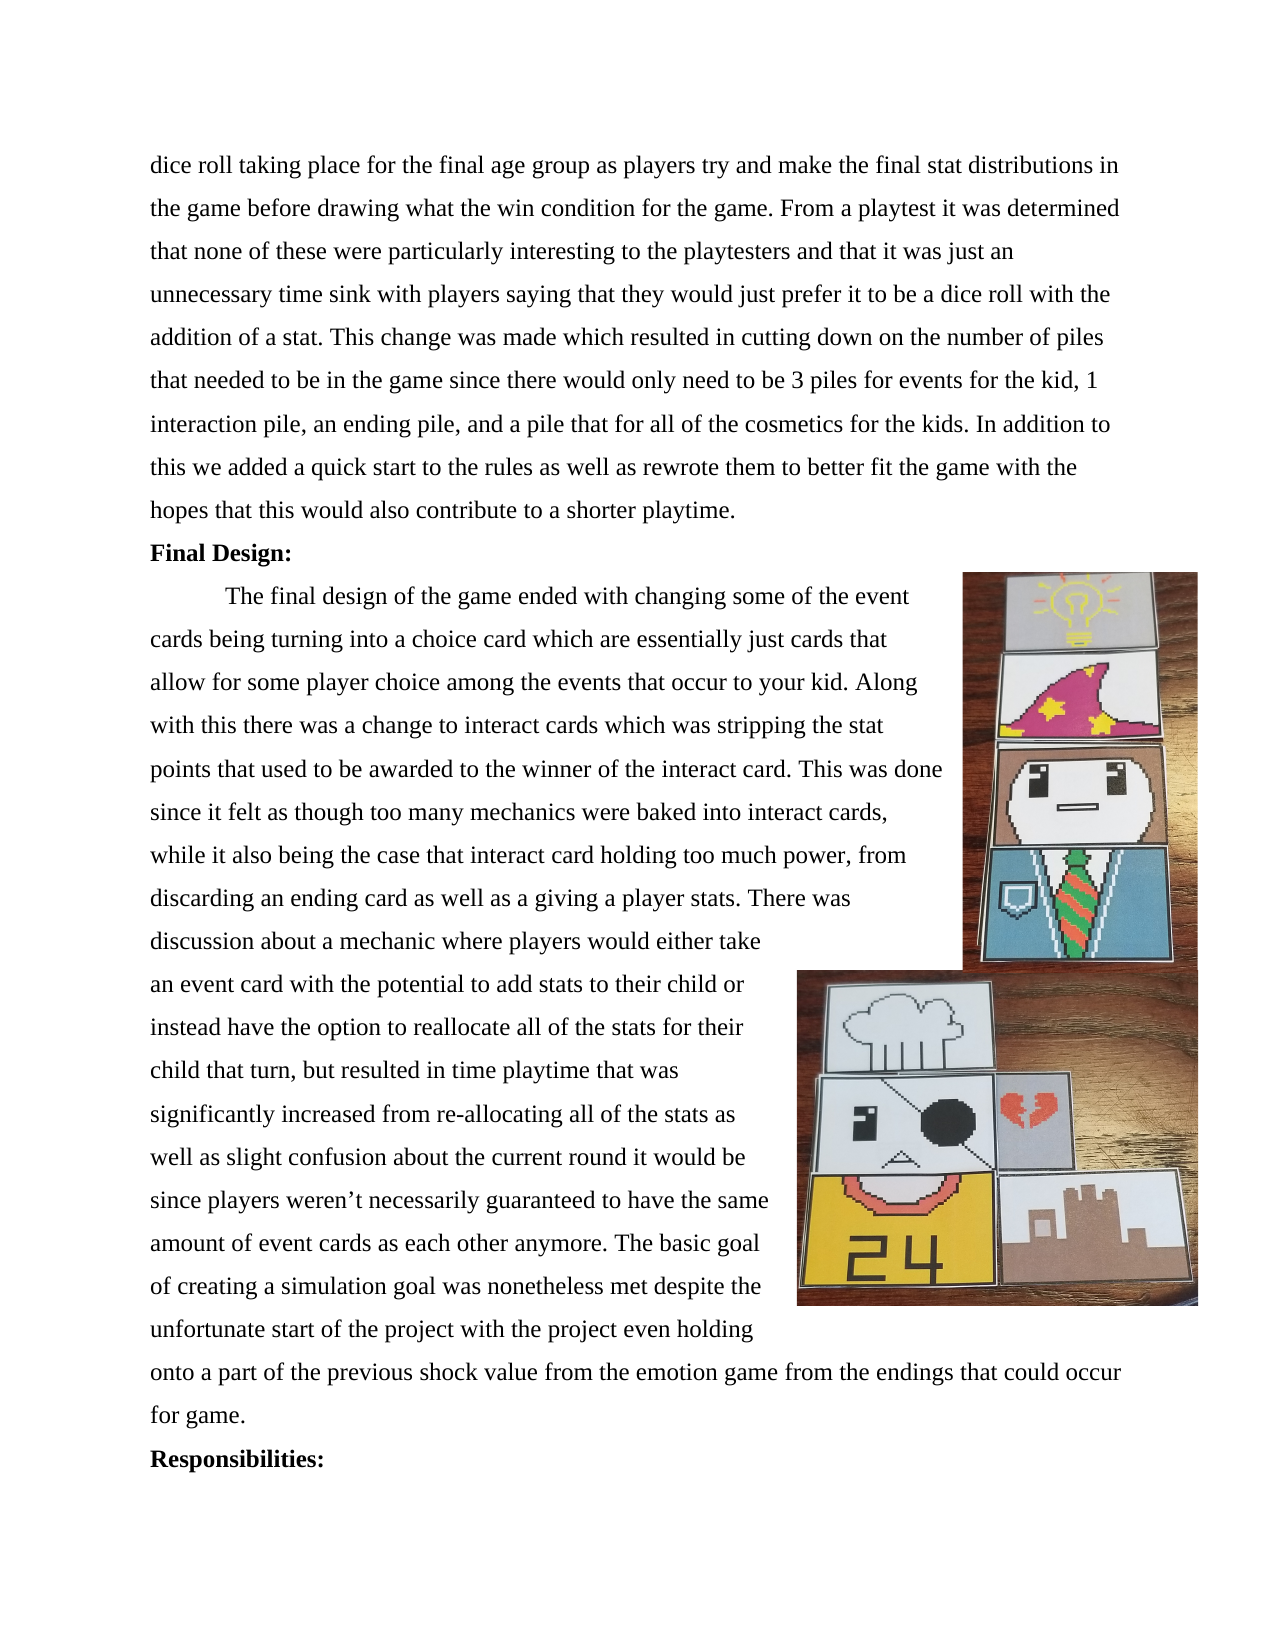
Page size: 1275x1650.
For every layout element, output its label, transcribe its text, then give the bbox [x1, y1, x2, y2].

text Final Design: [150, 538, 1125, 567]
picture [796, 572, 1199, 1306]
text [150, 150, 1125, 524]
text Responsibilities: [150, 1444, 1125, 1472]
